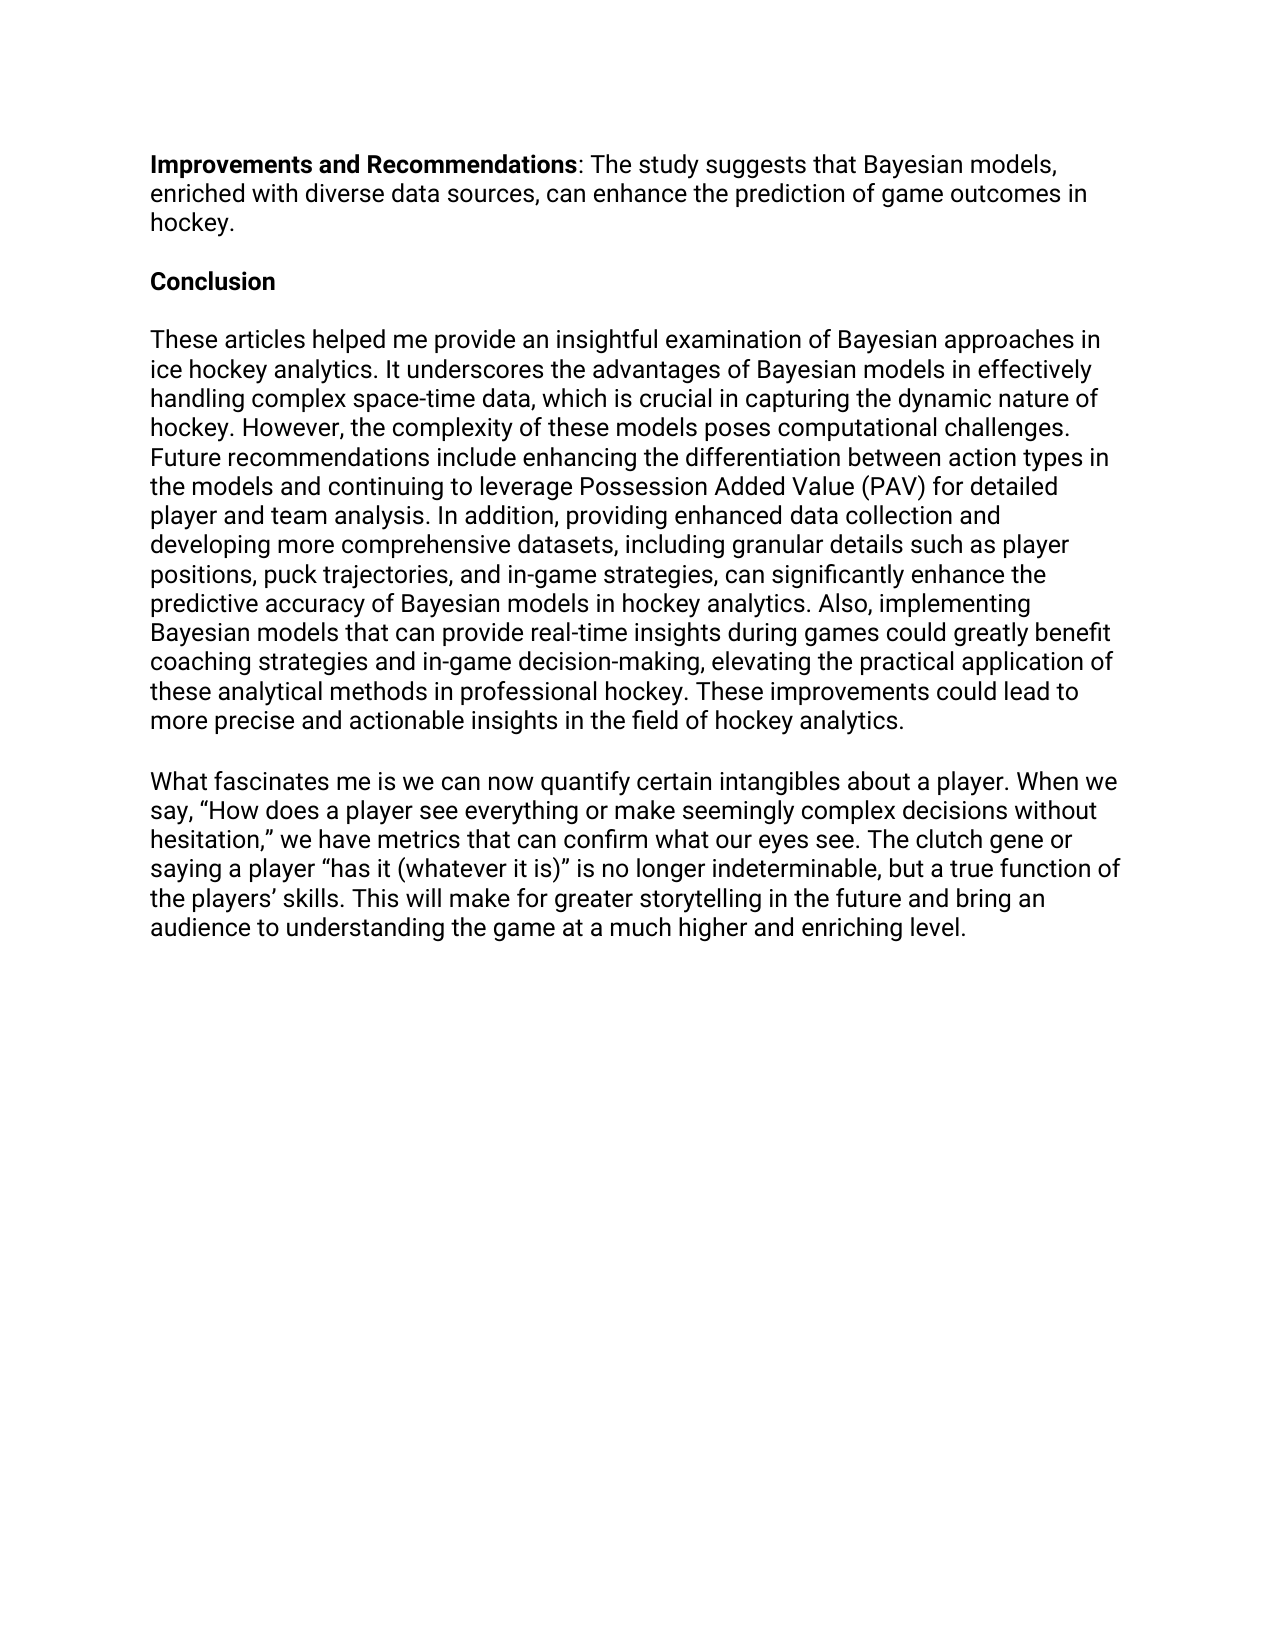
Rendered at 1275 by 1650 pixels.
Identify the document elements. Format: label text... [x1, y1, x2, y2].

text What fascinates me is we can now quantify certain intangibles about a player. When we say, “How does a player see everything or make seemingly complex decisions without hesitation,” we have metrics that can confirm what our eyes see. The clutch gene or saying a player “has it (whatever it is)” is no longer indeterminable, but a true function of the players’ skills. This will make for greater storytelling in the future and bring an audience to understanding the game at a much higher and enriching level. [150, 767, 1125, 942]
text Improvements and Recommendations: The study suggests that Bayesian models, enriched with diverse data sources, can enhance the prediction of game outcomes in hockey. Conclusion These articles helped me provide an insightful examination of Bayesian approaches in ice hockey analytics. It underscores the advantages of Bayesian models in effectively handling complex space-time data, which is crucial in capturing the dynamic nature of hockey. However, the complexity of these models poses computational challenges. Future recommendations include enhancing the differentiation between action types in the models and continuing to leverage Possession Added Value (PAV) for detailed player and team analysis. In addition, providing enhanced data collection and developing more comprehensive datasets, including granular details such as player positions, puck trajectories, and in-game strategies, can significantly enhance the predictive accuracy of Bayesian models in hockey analytics. Also, implementing Bayesian models that can provide real-time insights during games could greatly benefit coaching strategies and in-game decision-making, elevating the practical application of these analytical methods in professional hockey. These improvements could lead to more precise and actionable insights in the field of hockey analytics. [150, 150, 1125, 735]
